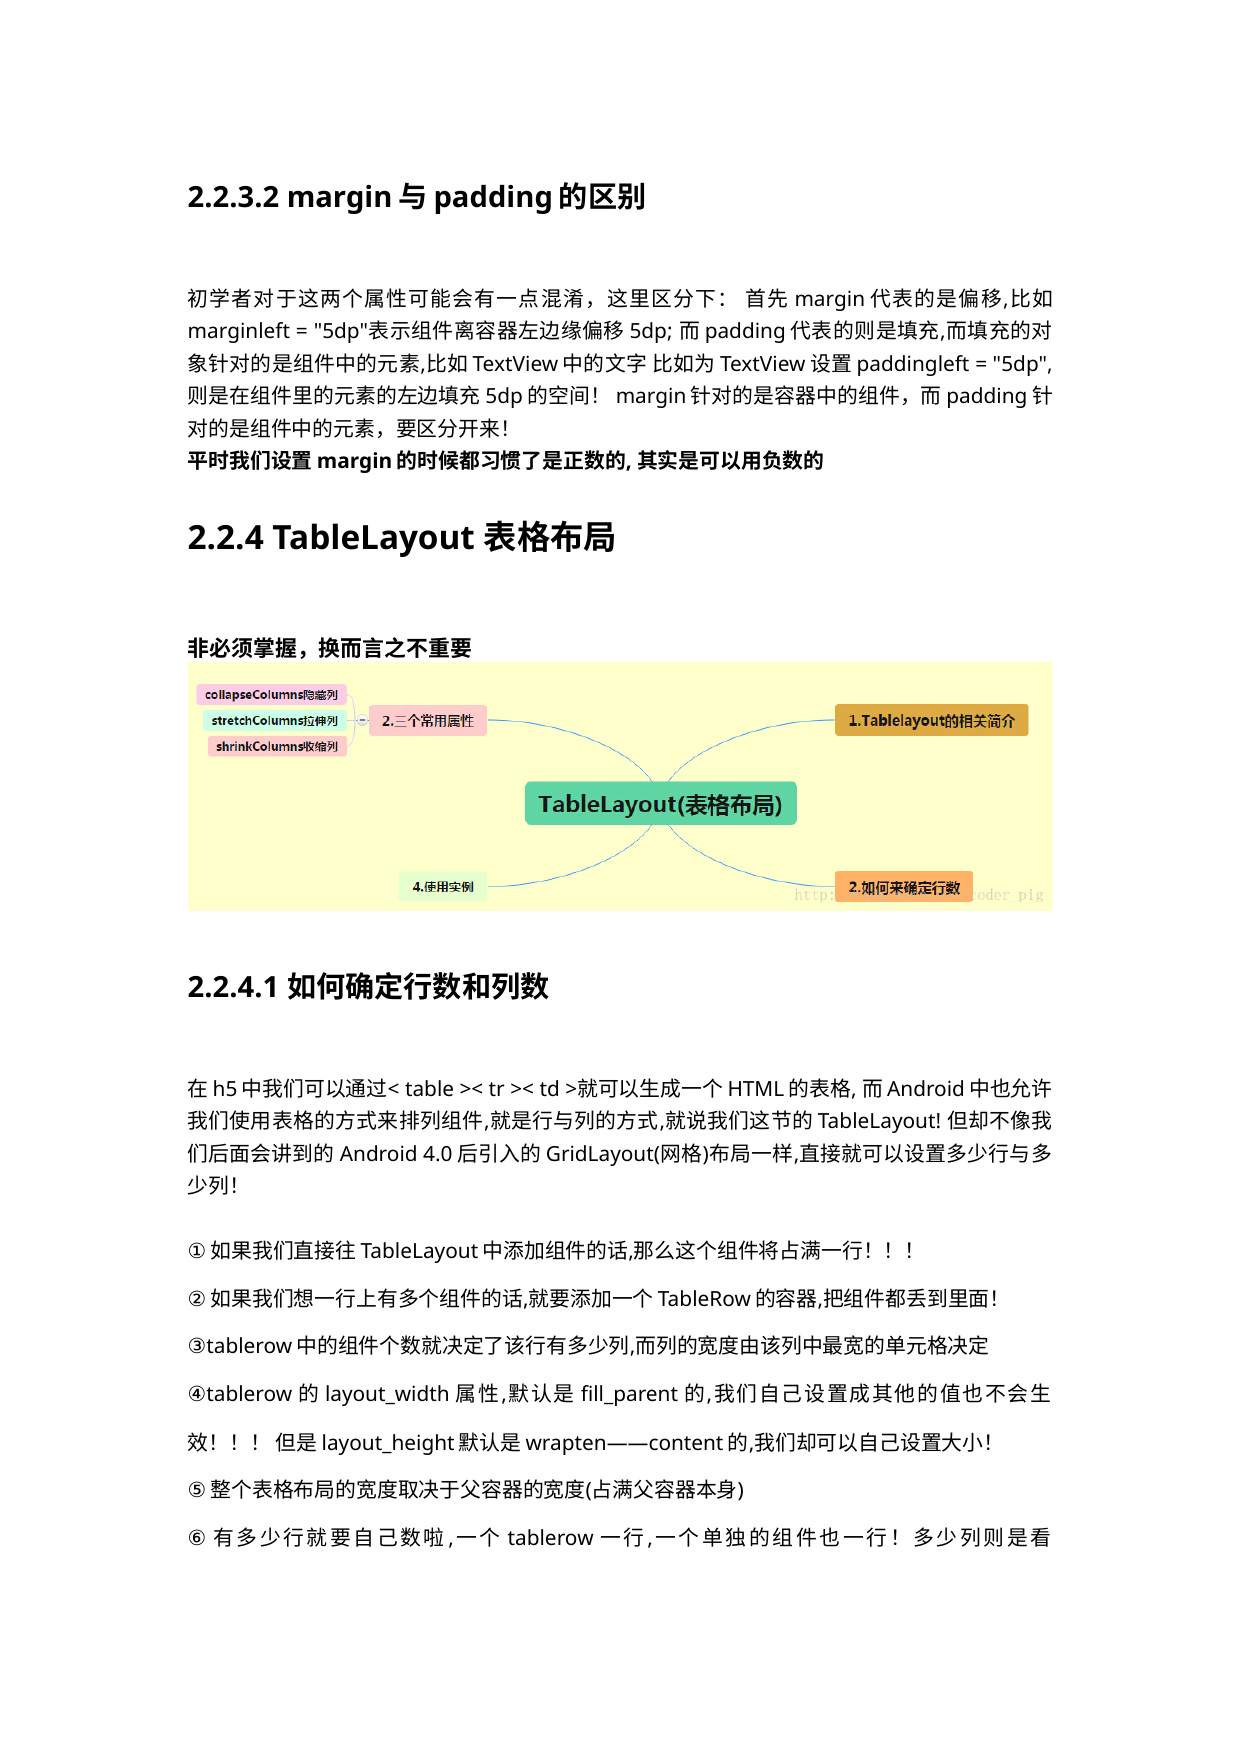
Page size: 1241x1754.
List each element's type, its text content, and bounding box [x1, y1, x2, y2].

subtitle 2.2.4.1 如何确定行数和列数 [187, 952, 1053, 1017]
text ②如果我们想一行上有多个组件的话,就要添加一个TableRow的容器,把组件都丢到里面！ [187, 1281, 1053, 1313]
subtitle 2.2.4 TableLayout 表格布局 [187, 503, 1053, 568]
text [187, 1520, 1053, 1553]
picture [187, 662, 1053, 911]
text ③tablerow中的组件个数就决定了该行有多少列,而列的宽度由该列中最宽的单元格决定 [187, 1328, 1053, 1361]
text ⑤整个表格布局的宽度取决于父容器的宽度(占满父容器本身) [187, 1472, 1053, 1505]
text ①如果我们直接往TableLayout中添加组件的话,那么这个组件将占满一行！！！ [187, 1233, 1053, 1266]
text 平时我们设置margin的时候都习惯了是正数的, 其实是可以用负数的 [187, 443, 1053, 476]
subtitle 2.2.3.2 margin与padding的区别 [187, 162, 1053, 227]
text 非必须掌握，换而言之不重要 [187, 630, 1053, 662]
text ④tablerow的layout_width属性,默认是fill_parent的,我们自己设置成其他的值也不会生效！！！ 但是layout_height默认是wrapten——content的,我们却可以自己设置大小！ [187, 1376, 1053, 1457]
text 在h5中我们可以通过< table >< tr >< td >就可以生成一个HTML的表格, 而Android中也允许我们使用表格的方式来排列组件,就是行与列的方式,就说我们这节的TableLayout! 但却不像我们后面会讲到的Android 4.0后引入的GridLayout(网格)布局一样,直接就可以设置多少行与多少列！ [187, 1071, 1053, 1201]
text 初学者对于这两个属性可能会有一点混淆，这里区分下： 首先margin代表的是偏移,比如marginleft = "5dp"表示组件离容器左边缘偏移5dp; 而padding代表的则是填充,而填充的对象针对的是组件中的元素,比如TextView中的文字 比如为TextView设置paddingleft = "5dp",则是在组件里的元素的左边填充5dp的空间！ margin针对的是容器中的组件，而padding针对的是组件中的元素，要区分开来！ [187, 281, 1053, 443]
